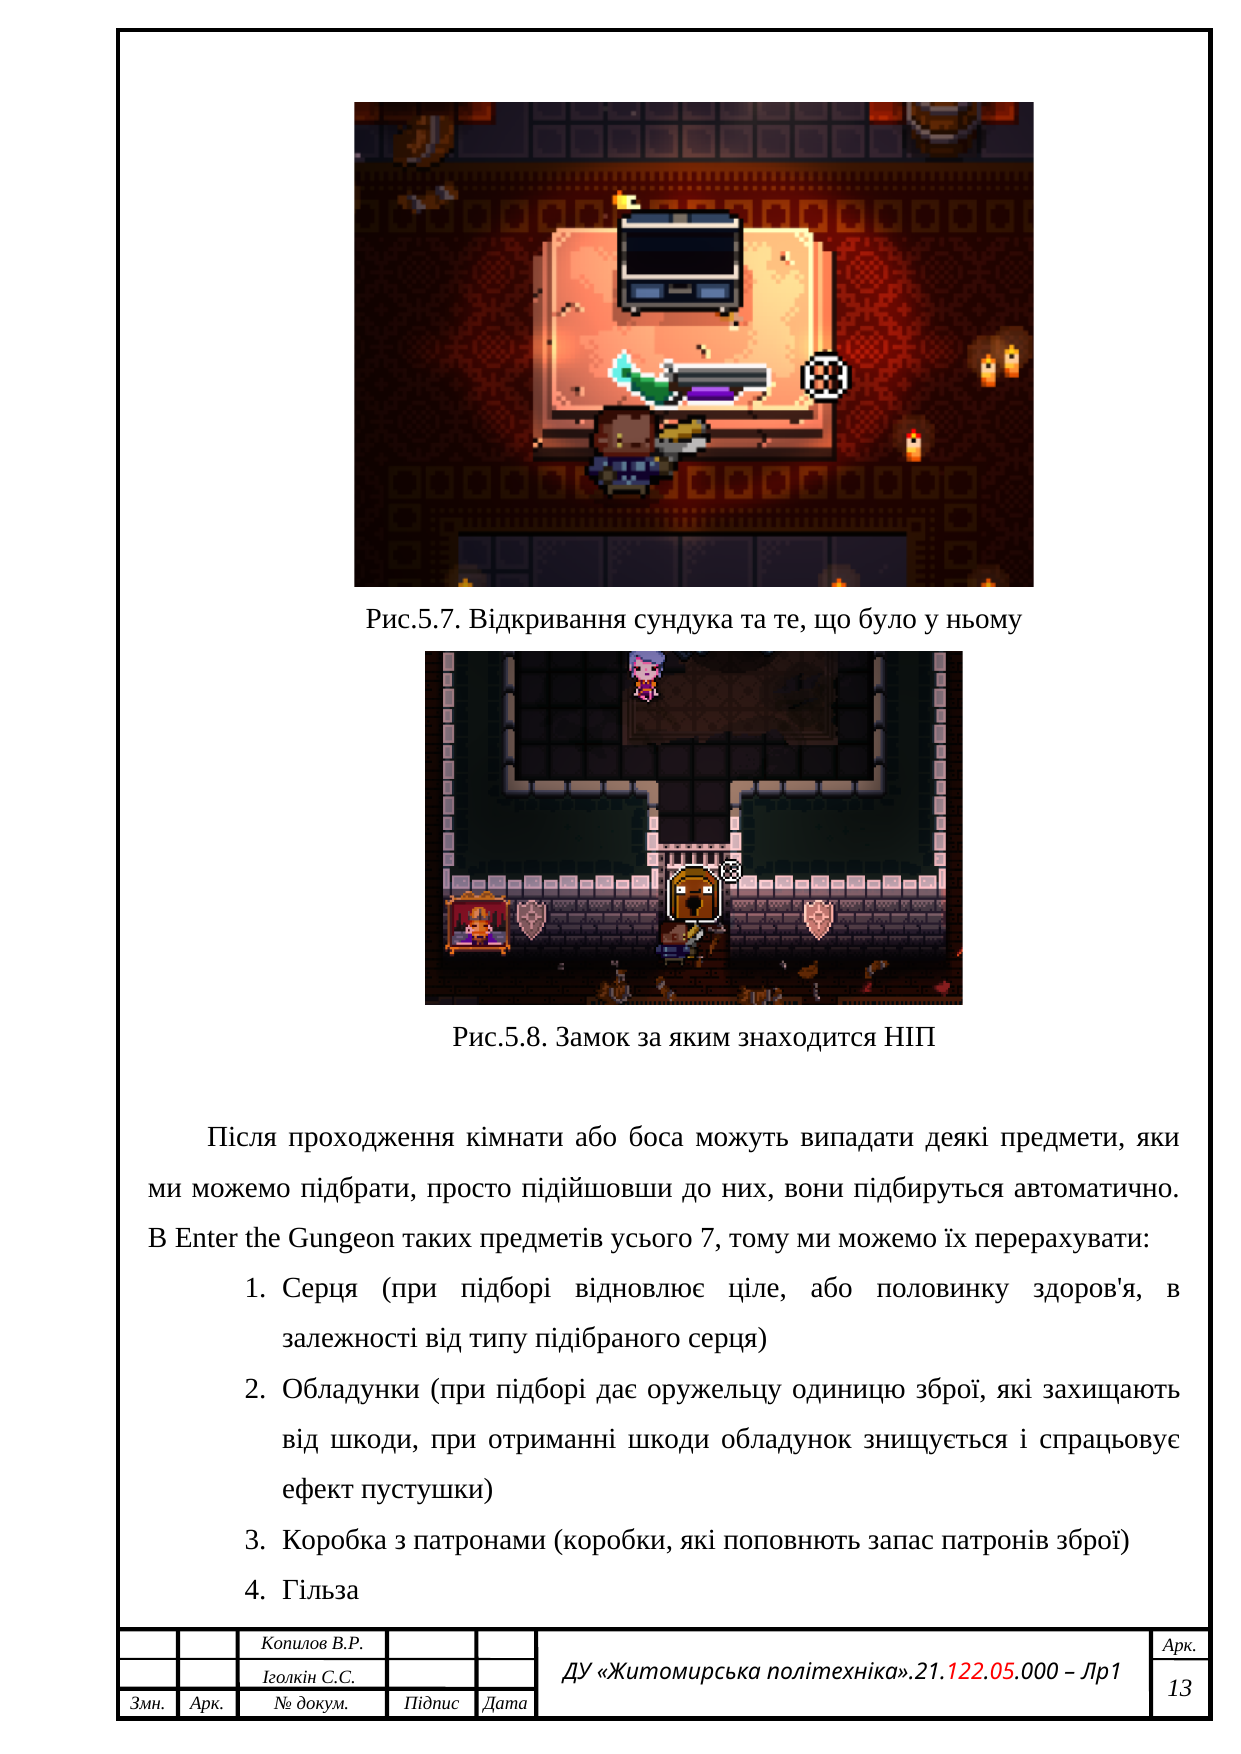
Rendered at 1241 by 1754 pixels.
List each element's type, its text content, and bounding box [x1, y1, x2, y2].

picture [425, 651, 963, 1005]
text Рис.5.8. Замок за яким знаходится НІП [148, 1019, 1181, 1052]
text Рис.5.7. Відкривання сундука та те, що було у ньому [148, 601, 1181, 634]
list Обладунки (при підборі дає оружельцу одиницю зброї, які захищають від шкоди, при отриманні шкоди обладунок знищується і спрацьовує ефект пустушки) [244, 1371, 1181, 1505]
list Коробка з патронами (коробки, які поповнють запас патронів зброї) [244, 1522, 1181, 1555]
list Серця (при підборі відновлює ціле, або половинку здоров'я, в залежності від типу підібраного серця) [244, 1270, 1181, 1354]
picture [354, 102, 1034, 587]
list Гільза [244, 1572, 1181, 1606]
text Після проходження кімнати або боса можуть випадати деякі предмети, яки ми можемо підбрати, просто підійшовши до них, вони підбируться автоматично. В Enter the Gungeon таких предметів усього 7, тому ми можемо їх перерахувати: [148, 1119, 1181, 1253]
